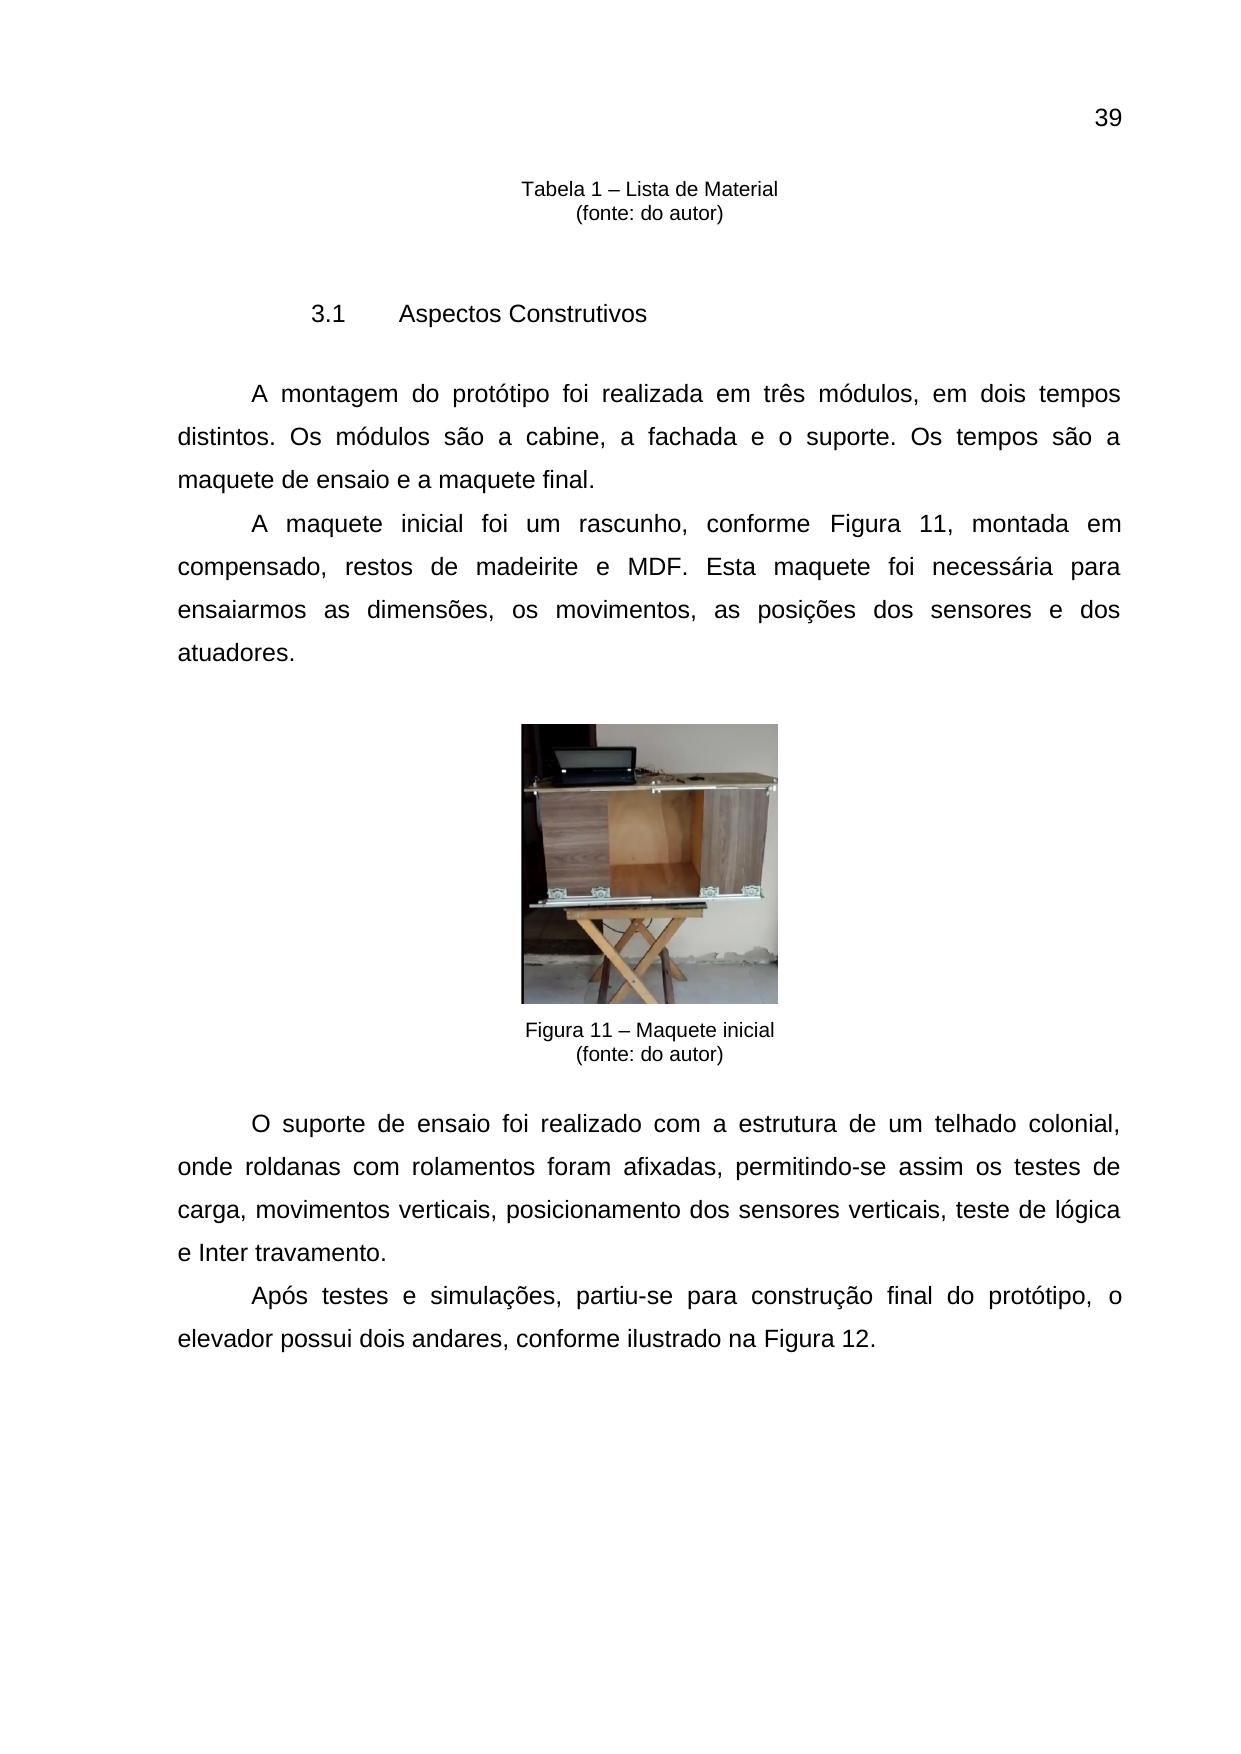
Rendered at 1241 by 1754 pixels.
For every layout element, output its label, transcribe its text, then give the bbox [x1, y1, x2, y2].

text A maquete inicial foi um rascunho, conforme Figura 11, montada em compensado, restos de madeirite e MDF. Esta maquete foi necessária para ensaiarmos as dimensões, os movimentos, as posições dos sensores e dos atuadores. [177, 508, 1122, 667]
picture [521, 724, 778, 1004]
subtitle Aspectos Construtivos [237, 298, 1122, 327]
text O suporte de ensaio foi realizado com a estrutura de um telhado colonial, onde roldanas com rolamentos foram afixadas, permitindo-se assim os testes de carga, movimentos verticais, posicionamento dos sensores verticais, teste de lógica e Inter travamento. [177, 1109, 1122, 1267]
text (fonte: do autor) [177, 201, 1122, 225]
text Após testes e simulações, partiu-se para construção final do protótipo, o elevador possui dois andares, conforme ilustrado na Figura 12. [177, 1281, 1122, 1353]
text (fonte: do autor) [177, 1042, 1122, 1066]
text A montagem do protótipo foi realizada em três módulos, em dois tempos distintos. Os módulos são a cabine, a fachada e o suporte. Os tempos são a maquete de ensaio e a maquete final. [177, 379, 1122, 494]
